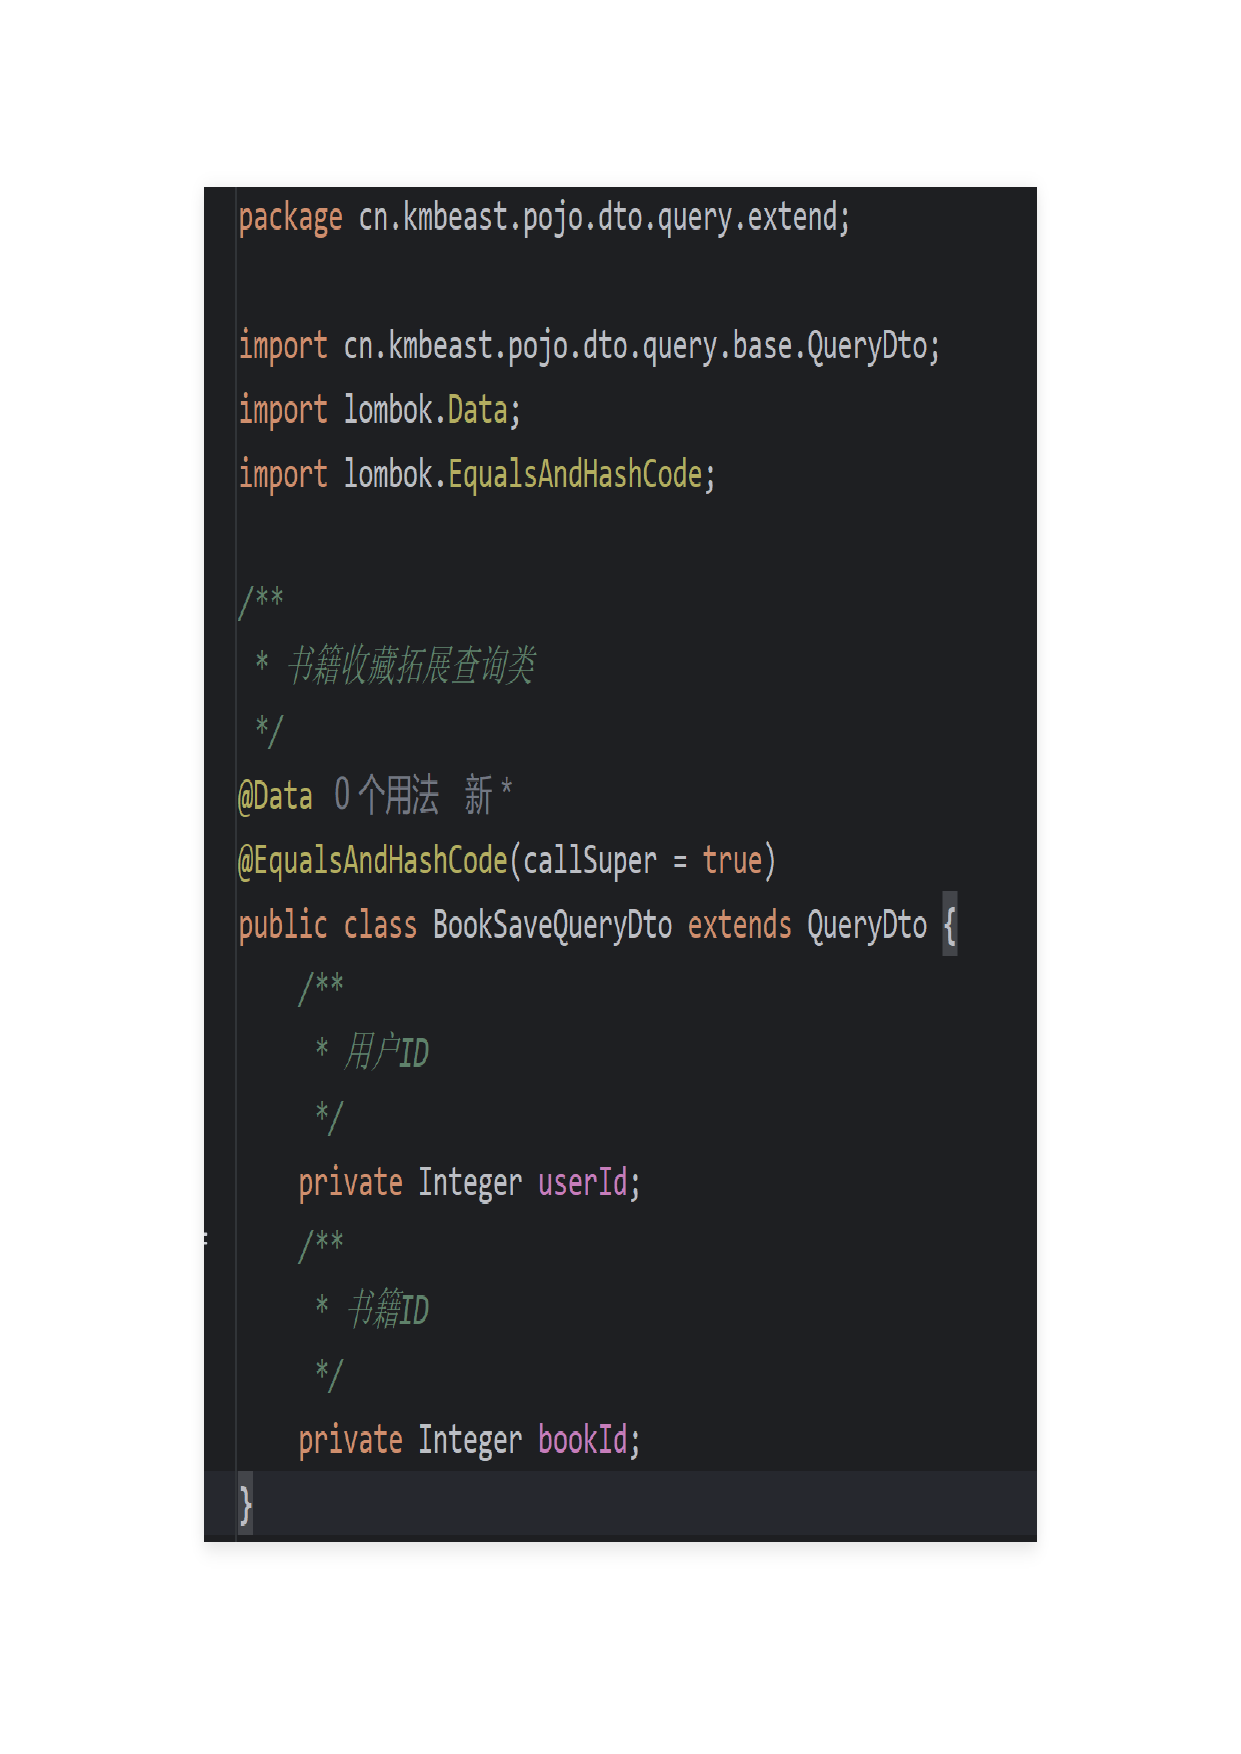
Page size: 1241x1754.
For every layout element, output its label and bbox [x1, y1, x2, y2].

picture [187, 162, 1053, 1569]
